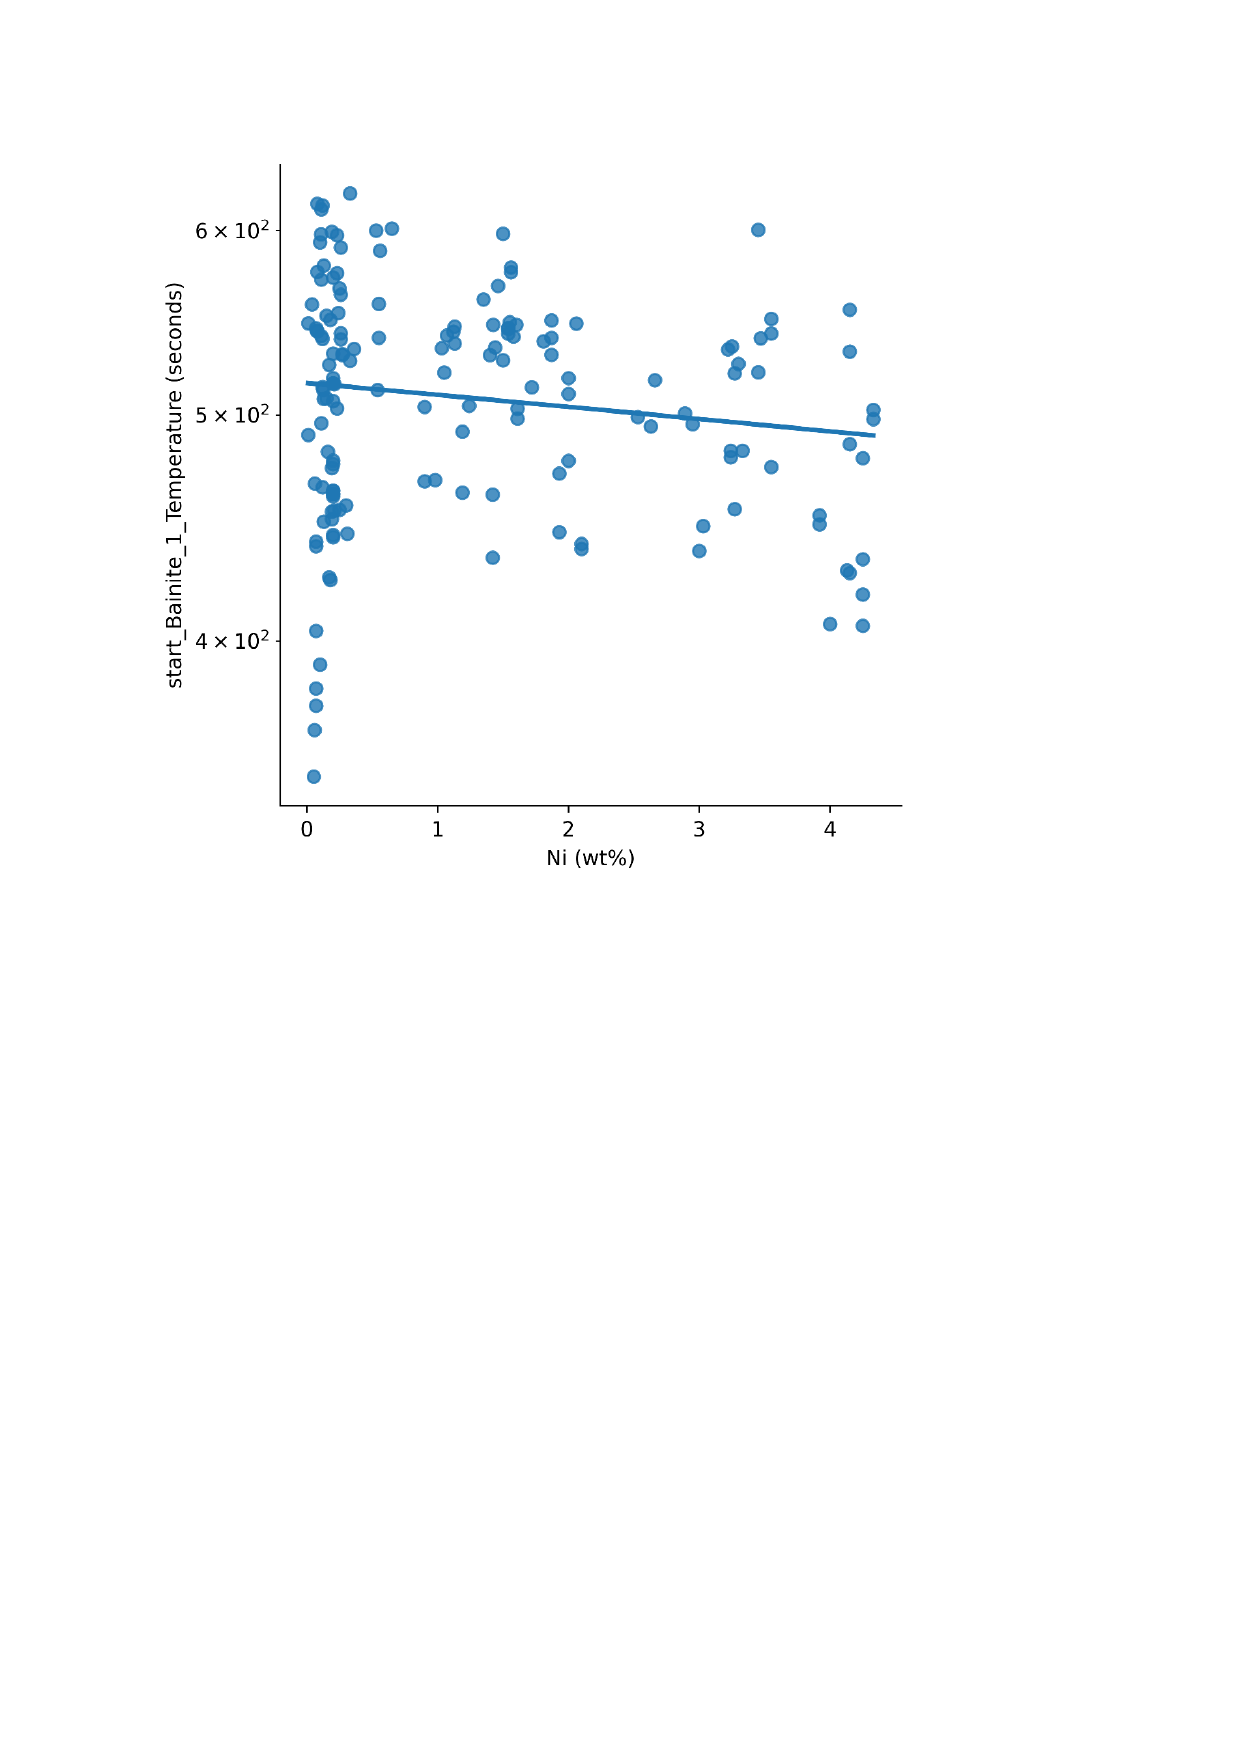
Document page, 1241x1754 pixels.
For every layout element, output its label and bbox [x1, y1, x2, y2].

picture [150, 150, 916, 884]
